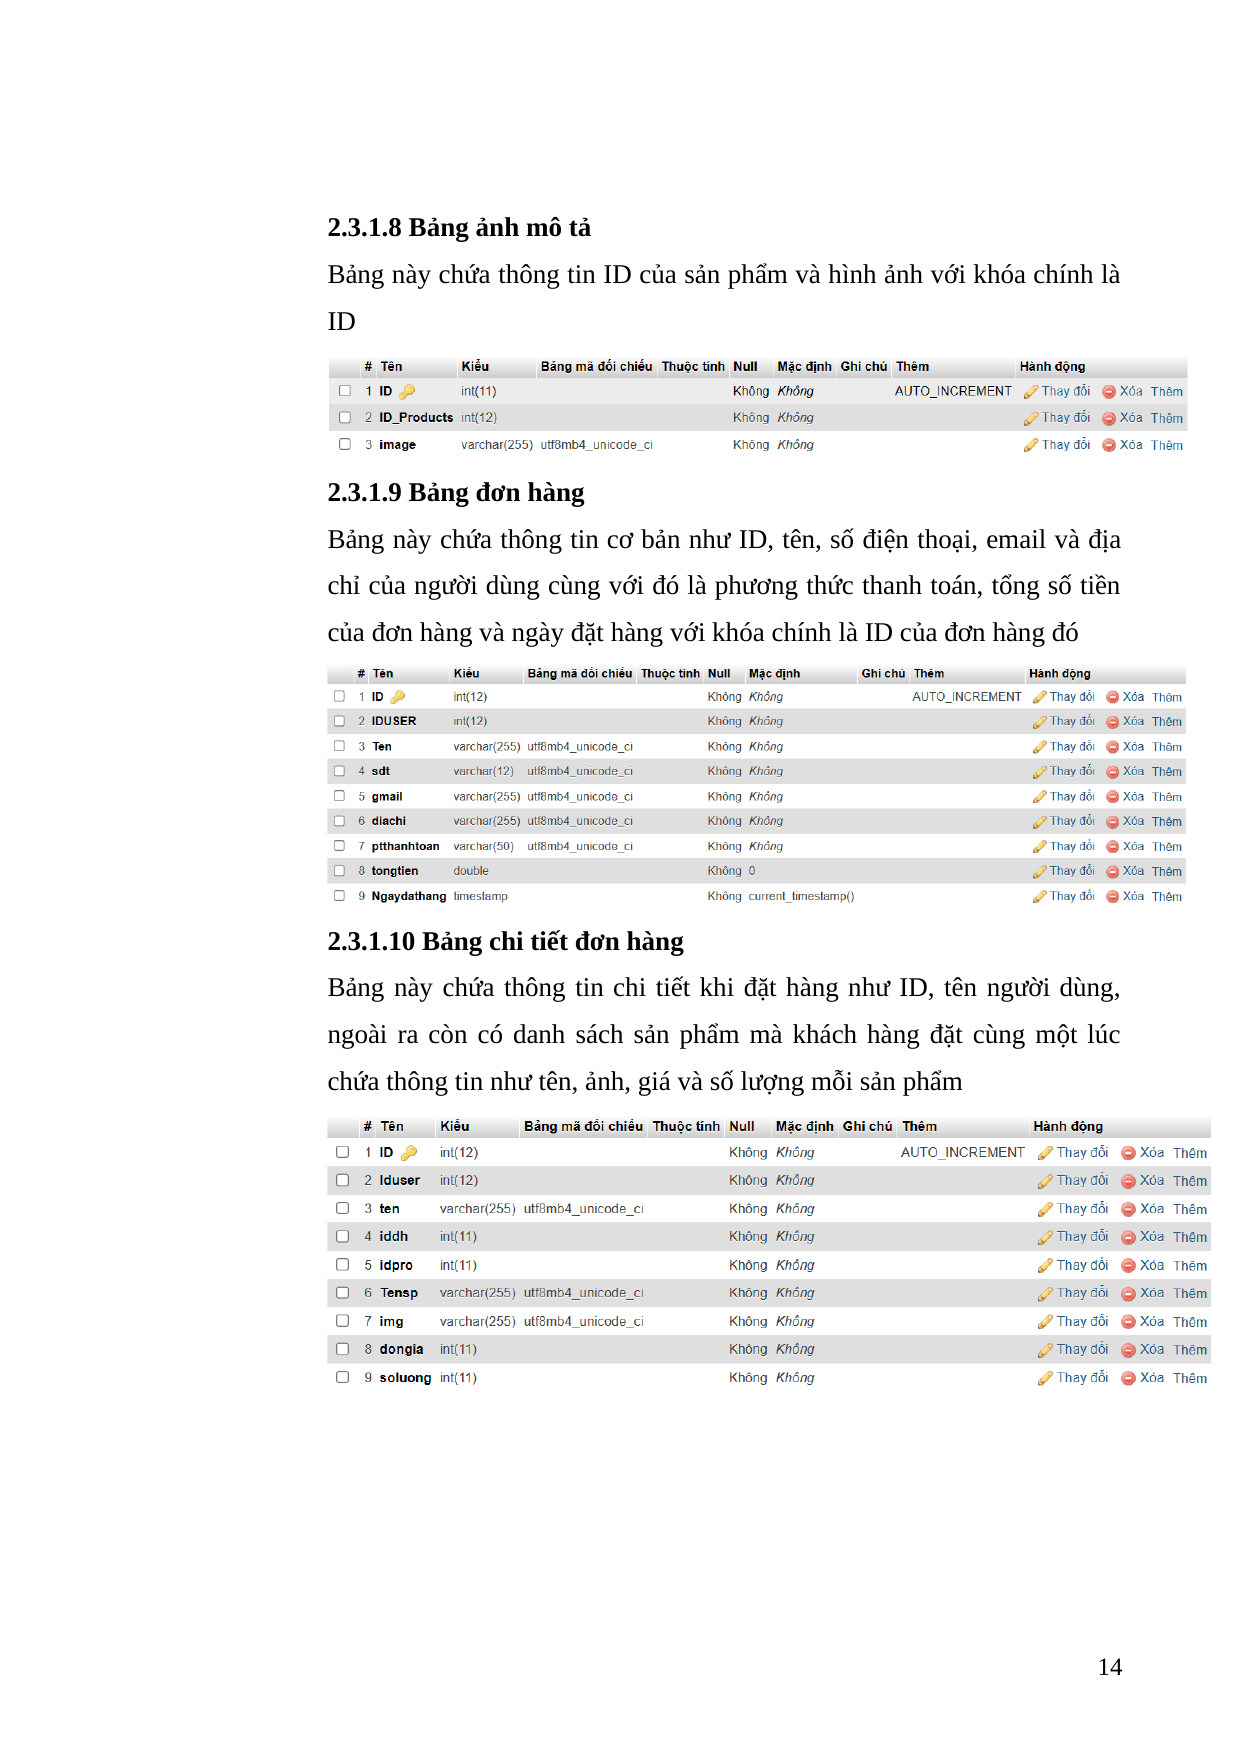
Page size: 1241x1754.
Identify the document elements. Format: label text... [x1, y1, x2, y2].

list Bảng này chứa thông tin chi tiết khi đặt hàng như ID, tên người dùng, ngoài ra còn có danh sách sản phẩm mà khách hàng đặt cùng một lúc chứa thông tin như tên, ảnh, giá và số lượng mỗi sản phẩm [327, 971, 1122, 1096]
list Bảng này chứa thông tin cơ bản như ID, tên, số điện thoại, email và địa chỉ của người dùng cùng với đó là phương thức thanh toán, tổng số tiền của đơn hàng và ngày đặt hàng với khóa chính là ID của đơn hàng đó [327, 523, 1122, 647]
picture [327, 351, 1197, 461]
list 2.3.1.10 Bảng chi tiết đơn hàng [327, 925, 1122, 956]
picture [327, 1111, 1212, 1390]
list 2.3.1.9 Bảng đơn hàng [327, 476, 1122, 507]
list Bảng này chứa thông tin ID của sản phẩm và hình ảnh với khóa chính là ID [327, 258, 1122, 336]
picture [327, 662, 1195, 910]
list 2.3.1.8 Bảng ảnh mô tả [327, 211, 1122, 243]
